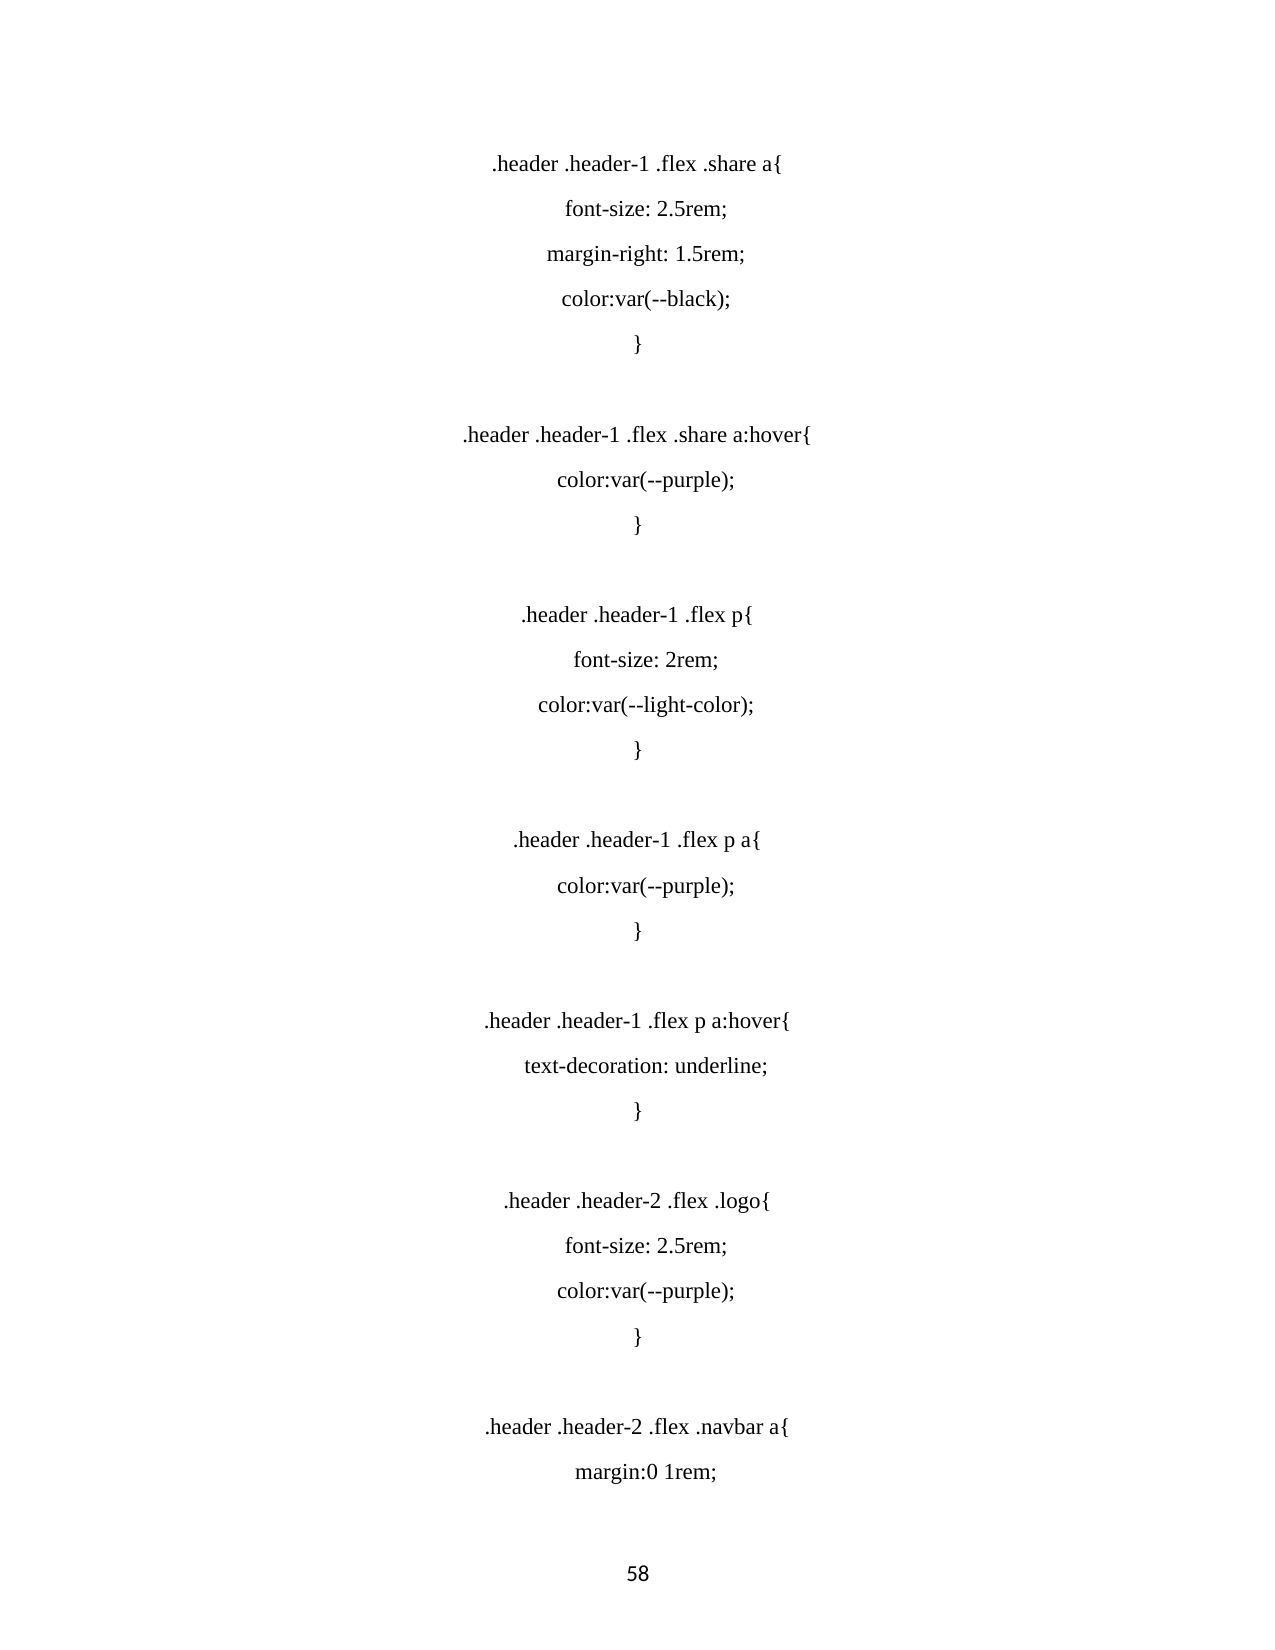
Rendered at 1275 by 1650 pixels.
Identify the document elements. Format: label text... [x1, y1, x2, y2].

text margin-right: 1.5rem; [150, 240, 1125, 267]
text .header .header-2 .flex .navbar a{ [150, 1413, 1125, 1439]
text .header .header-1 .flex p a:hover{ [150, 1007, 1125, 1033]
text color:var(--purple); [150, 466, 1125, 492]
text text-decoration: underline; [150, 1052, 1125, 1078]
text .header .header-1 .flex p a{ [150, 827, 1125, 853]
text } [150, 511, 1125, 537]
text color:var(--purple); [150, 872, 1125, 898]
text } [150, 330, 1125, 357]
text font-size: 2.5rem; [150, 195, 1125, 221]
text margin:0 1rem; [150, 1458, 1125, 1484]
text .header .header-1 .flex p{ [150, 601, 1125, 627]
text } [150, 1097, 1125, 1123]
text color:var(--light-color); [150, 691, 1125, 718]
text font-size: 2rem; [150, 646, 1125, 672]
text .header .header-1 .flex .share a{ [150, 150, 1125, 176]
text font-size: 2.5rem; [150, 1232, 1125, 1259]
text color:var(--black); [150, 285, 1125, 312]
text color:var(--purple); [150, 1278, 1125, 1304]
text .header .header-2 .flex .logo{ [150, 1187, 1125, 1214]
text } [150, 917, 1125, 943]
text } [150, 736, 1125, 763]
text } [150, 1323, 1125, 1349]
text .header .header-1 .flex .share a:hover{ [150, 421, 1125, 447]
